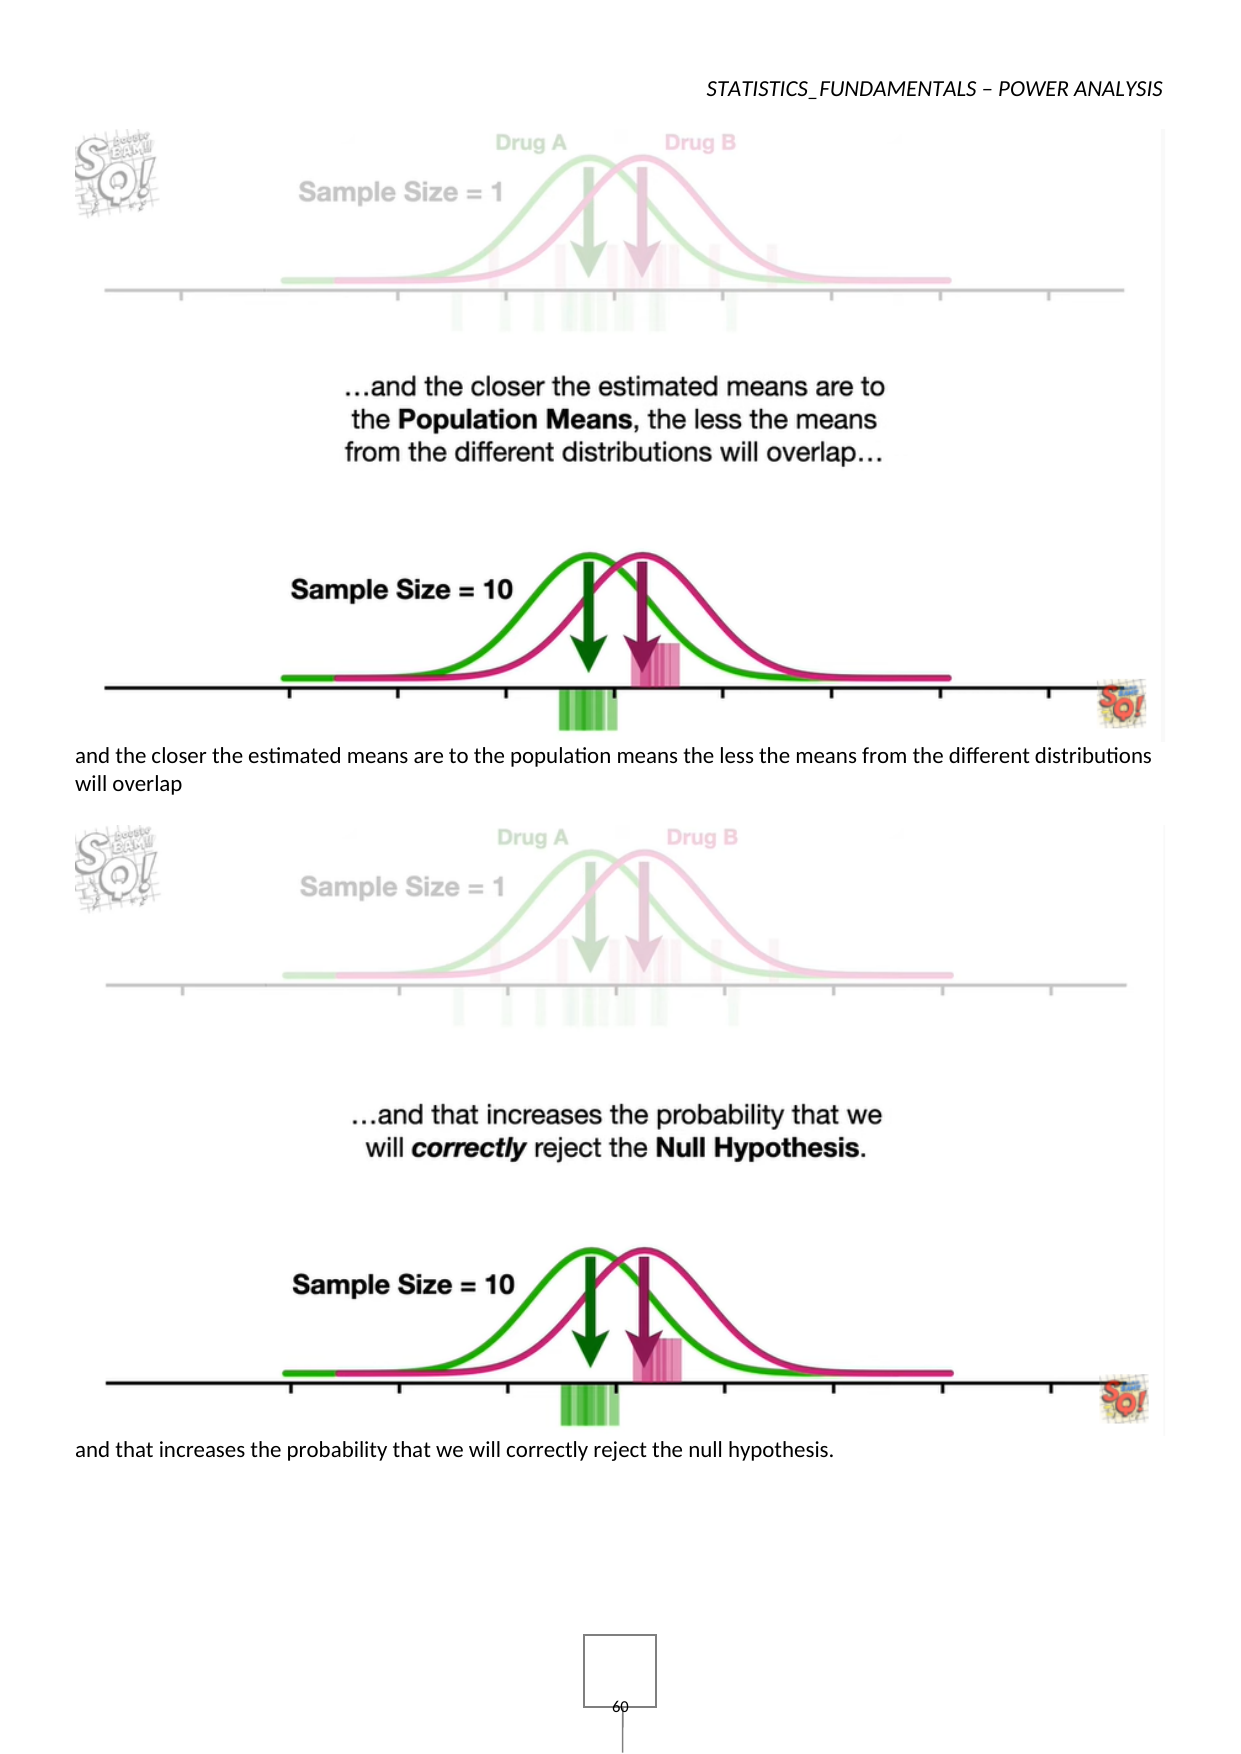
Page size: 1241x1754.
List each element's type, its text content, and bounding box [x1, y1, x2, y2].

picture [75, 825, 1166, 1436]
picture [75, 129, 1166, 742]
text and that increases the probability that we will correctly reject the null hypothesis. [75, 1436, 1165, 1463]
text and the closer the estimated means are to the population means the less the means from the different distributions will overlap [75, 742, 1165, 797]
